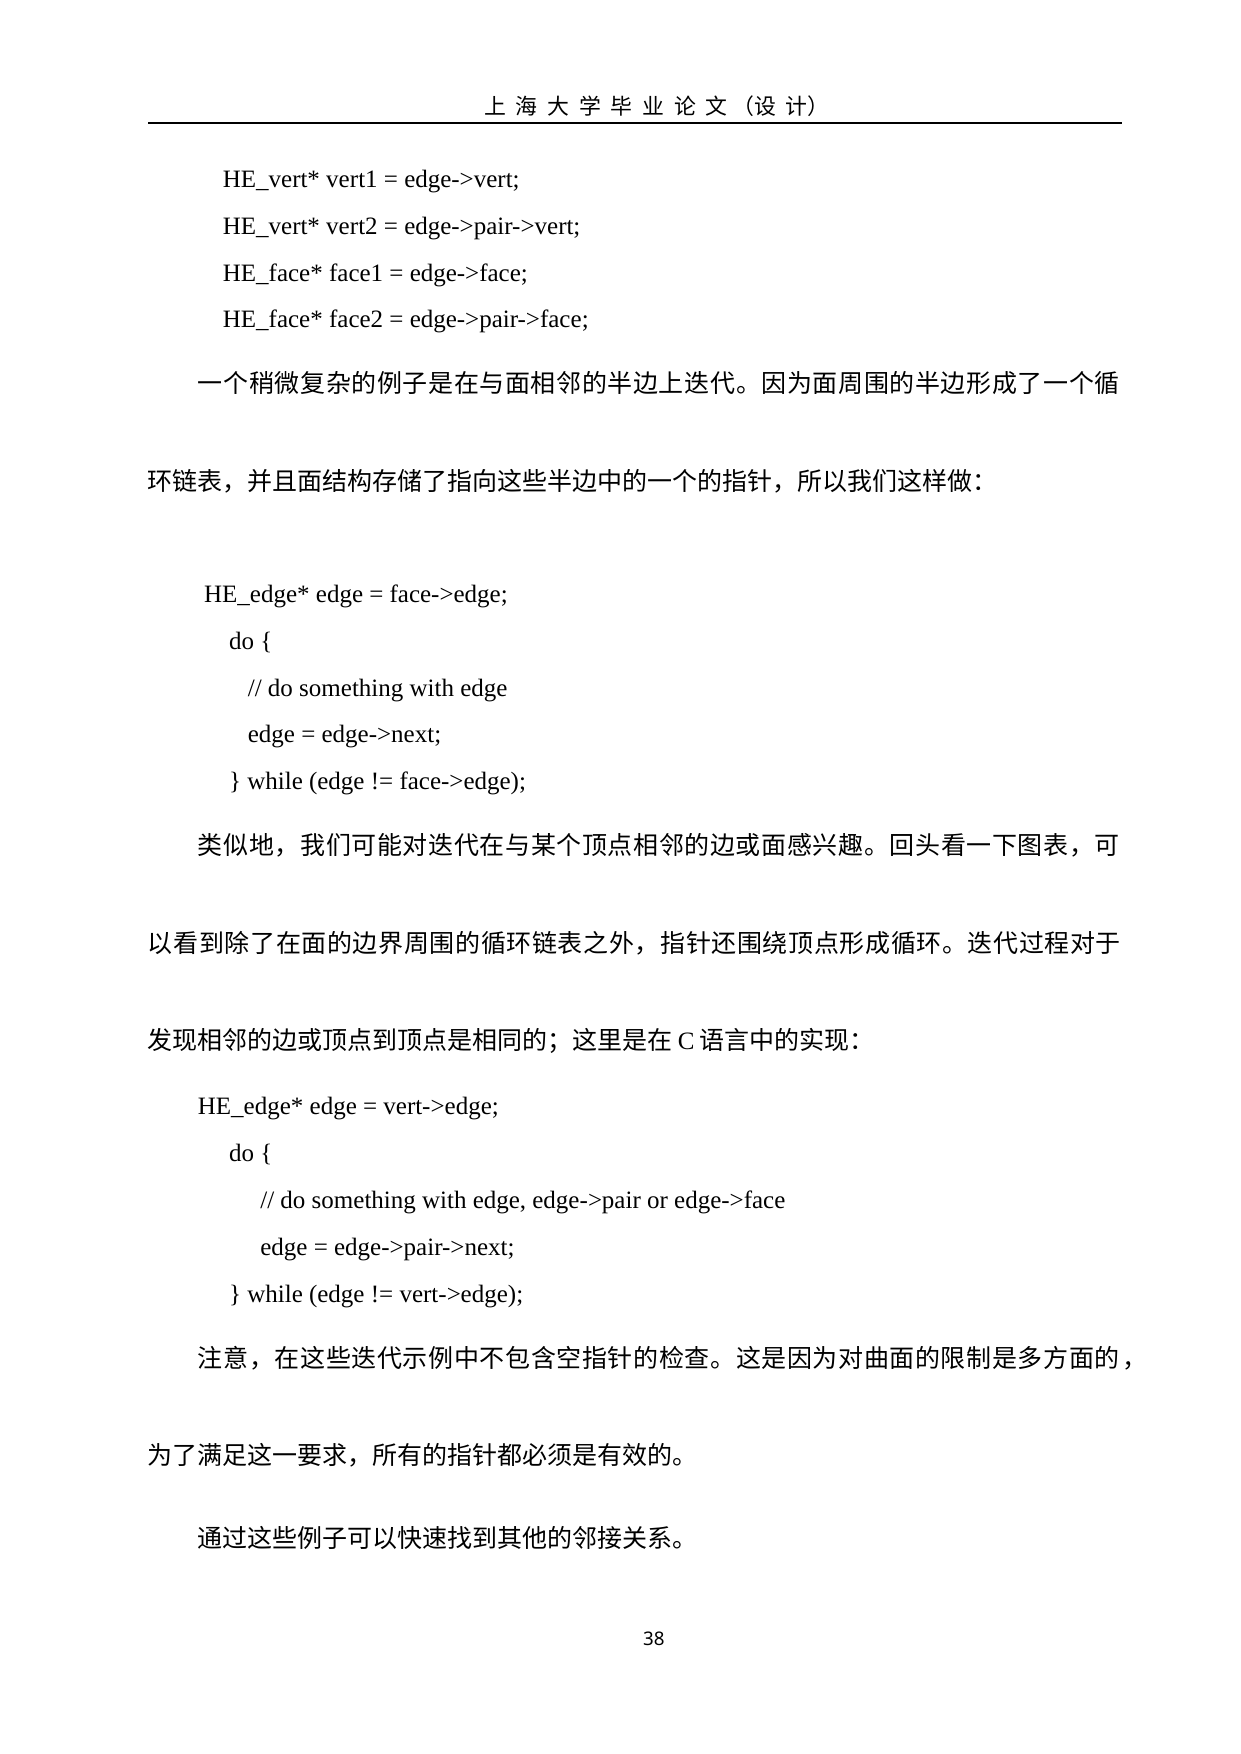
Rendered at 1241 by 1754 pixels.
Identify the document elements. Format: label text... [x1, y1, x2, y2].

text // do something with edge [148, 671, 1122, 703]
text 注意，在这些迭代示例中不包含空指针的检查。这是因为对曲面的限制是多方面的，为了满足这一要求，所有的指针都必须是有效的。 [148, 1324, 1122, 1486]
text // do something with edge, edge->pair or edge->face [148, 1183, 1122, 1216]
text HE_face* face2 = edge->pair->face; [148, 303, 1122, 335]
text HE_edge* edge = vert->edge; [148, 1089, 1122, 1122]
text edge = edge->pair->next; [148, 1230, 1122, 1263]
text HE_vert* vert2 = edge->pair->vert; [148, 209, 1122, 241]
text HE_face* face1 = edge->face; [148, 256, 1122, 288]
text do { [148, 624, 1122, 656]
text HE_vert* vert1 = edge->vert; [148, 162, 1122, 194]
text 类似地，我们可能对迭代在与某个顶点相邻的边或面感兴趣。回头看一下图表，可以看到除了在面的边界周围的循环链表之外，指针还围绕顶点形成循环。迭代过程对于发现相邻的边或顶点到顶点是相同的；这里是在C语言中的实现： [148, 811, 1122, 1071]
text 一个稍微复杂的例子是在与面相邻的半边上迭代。因为面周围的半边形成了一个循环链表，并且面结构存储了指向这些半边中的一个的指针，所以我们这样做： [148, 349, 1122, 512]
text HE_edge* edge = face->edge; [148, 577, 1122, 609]
text } while (edge != vert->edge); [148, 1277, 1122, 1309]
text do { [148, 1136, 1122, 1169]
text edge = edge->next; [148, 718, 1122, 750]
text 通过这些例子可以快速找到其他的邻接关系。 [148, 1504, 1122, 1569]
text } while (edge != face->edge); [148, 764, 1122, 797]
